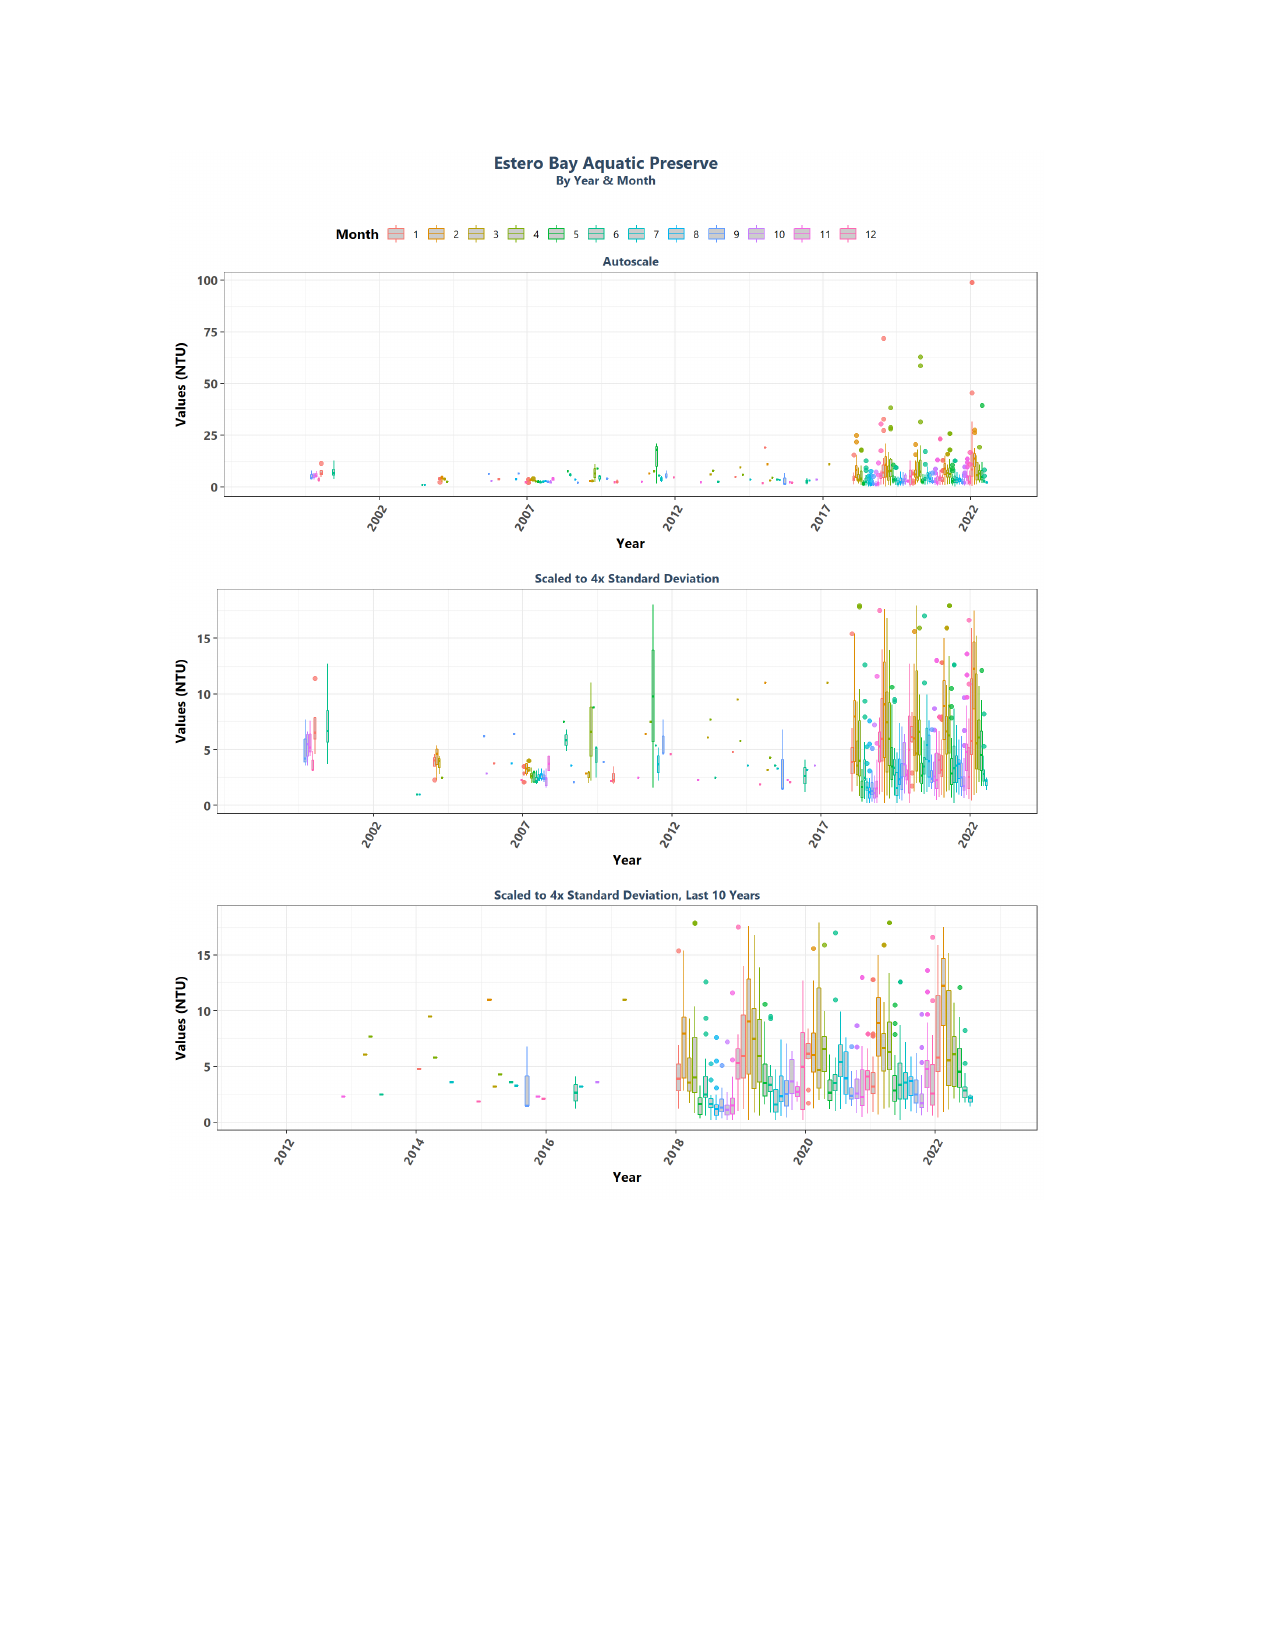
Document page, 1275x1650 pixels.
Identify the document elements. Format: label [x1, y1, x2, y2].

picture [168, 150, 1044, 1200]
